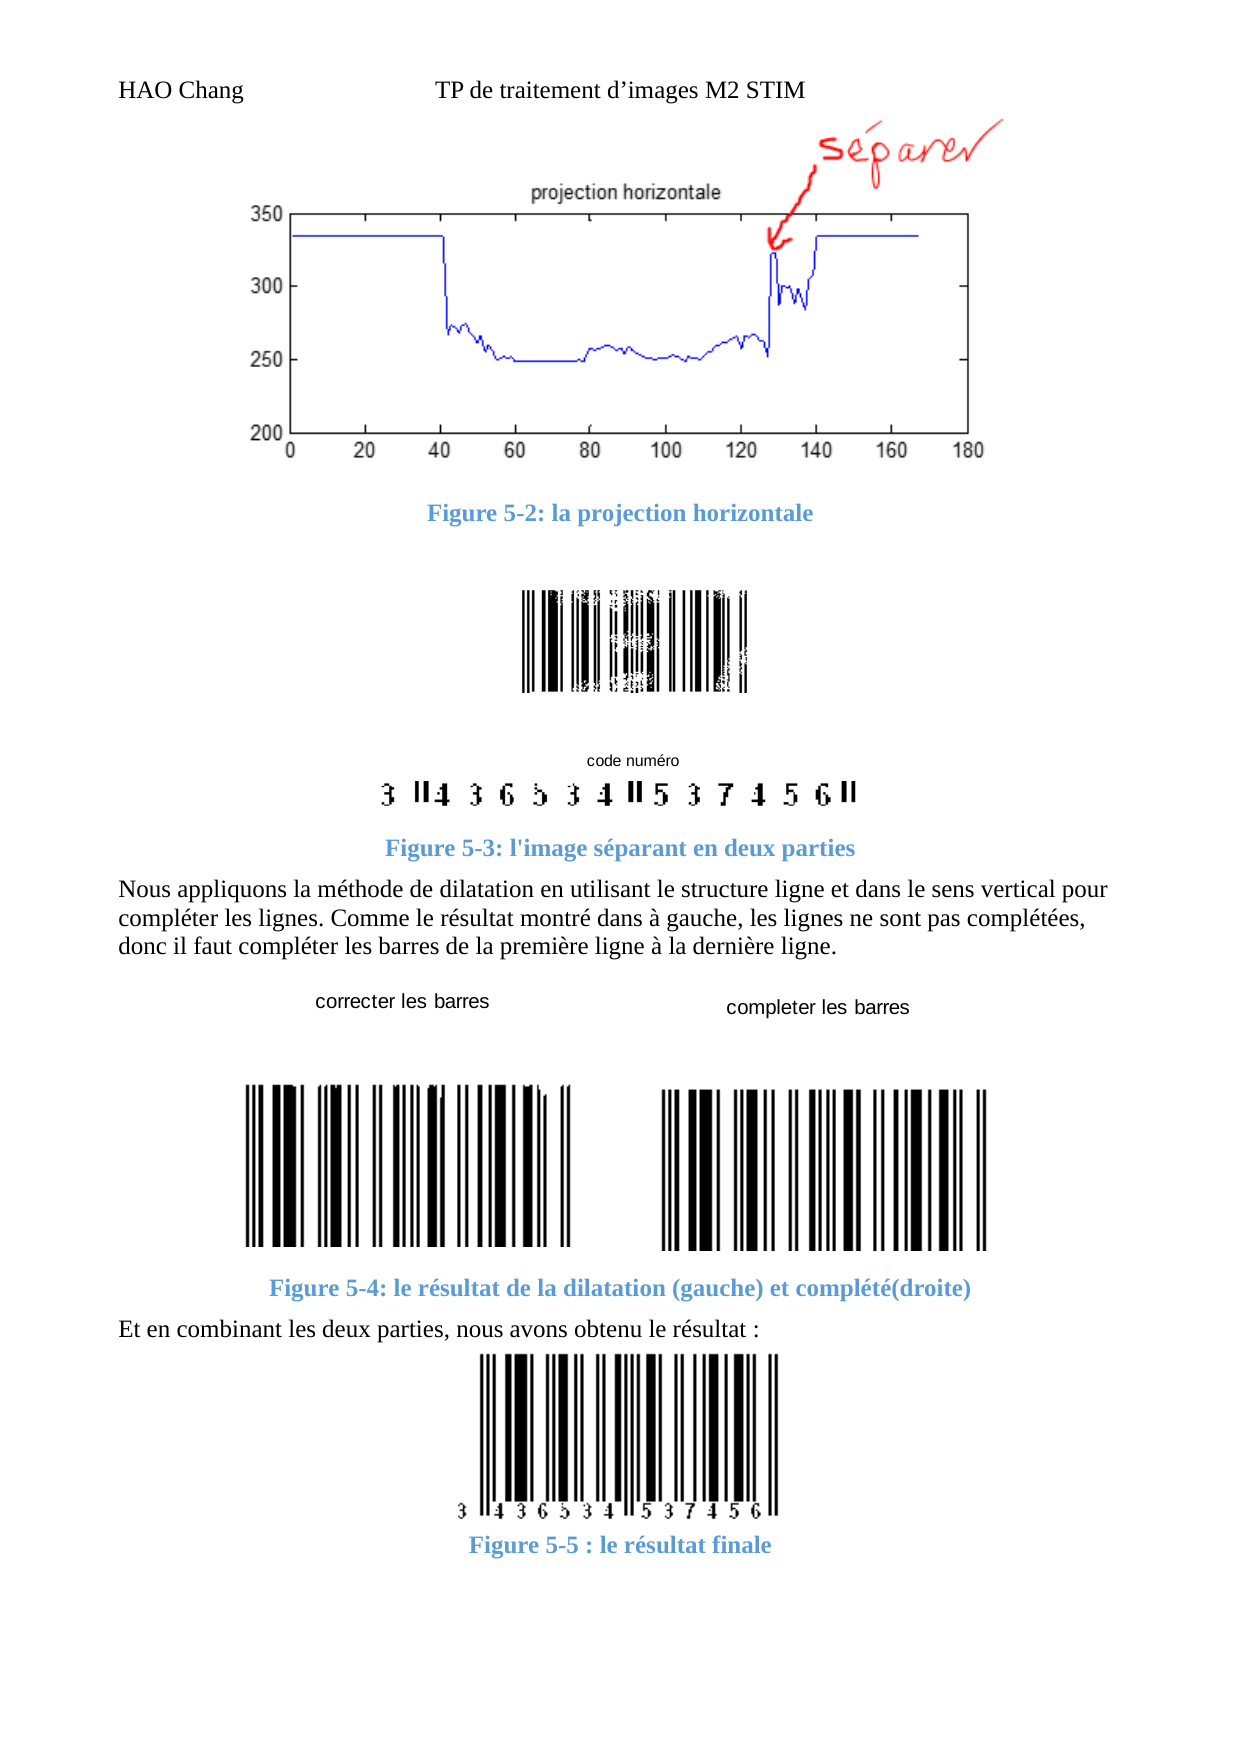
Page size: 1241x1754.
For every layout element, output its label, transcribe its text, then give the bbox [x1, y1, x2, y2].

text Figure 5-5 : le résultat finale [118, 1530, 1122, 1559]
text Figure 5-4: le résultat de la dilatation (gauche) et complété(droite) [118, 1273, 1122, 1301]
picture [224, 118, 1016, 486]
text Et en combinant les deux parties, nous avons obtenu le résultat : [118, 1314, 1122, 1343]
text Figure 5-2: la projection horizontale [118, 498, 1122, 527]
text Nous appliquons la méthode de dilatation en utilisant le structure ligne et dans le sens vertical pour compléter les lignes. Comme le résultat montré dans à gauche, les lignes ne sont pas complétées, donc il faut compléter les barres de la première ligne à la dernière ligne. [118, 874, 1122, 960]
text Figure 5-3: l'image séparant en deux parties [118, 833, 1122, 861]
